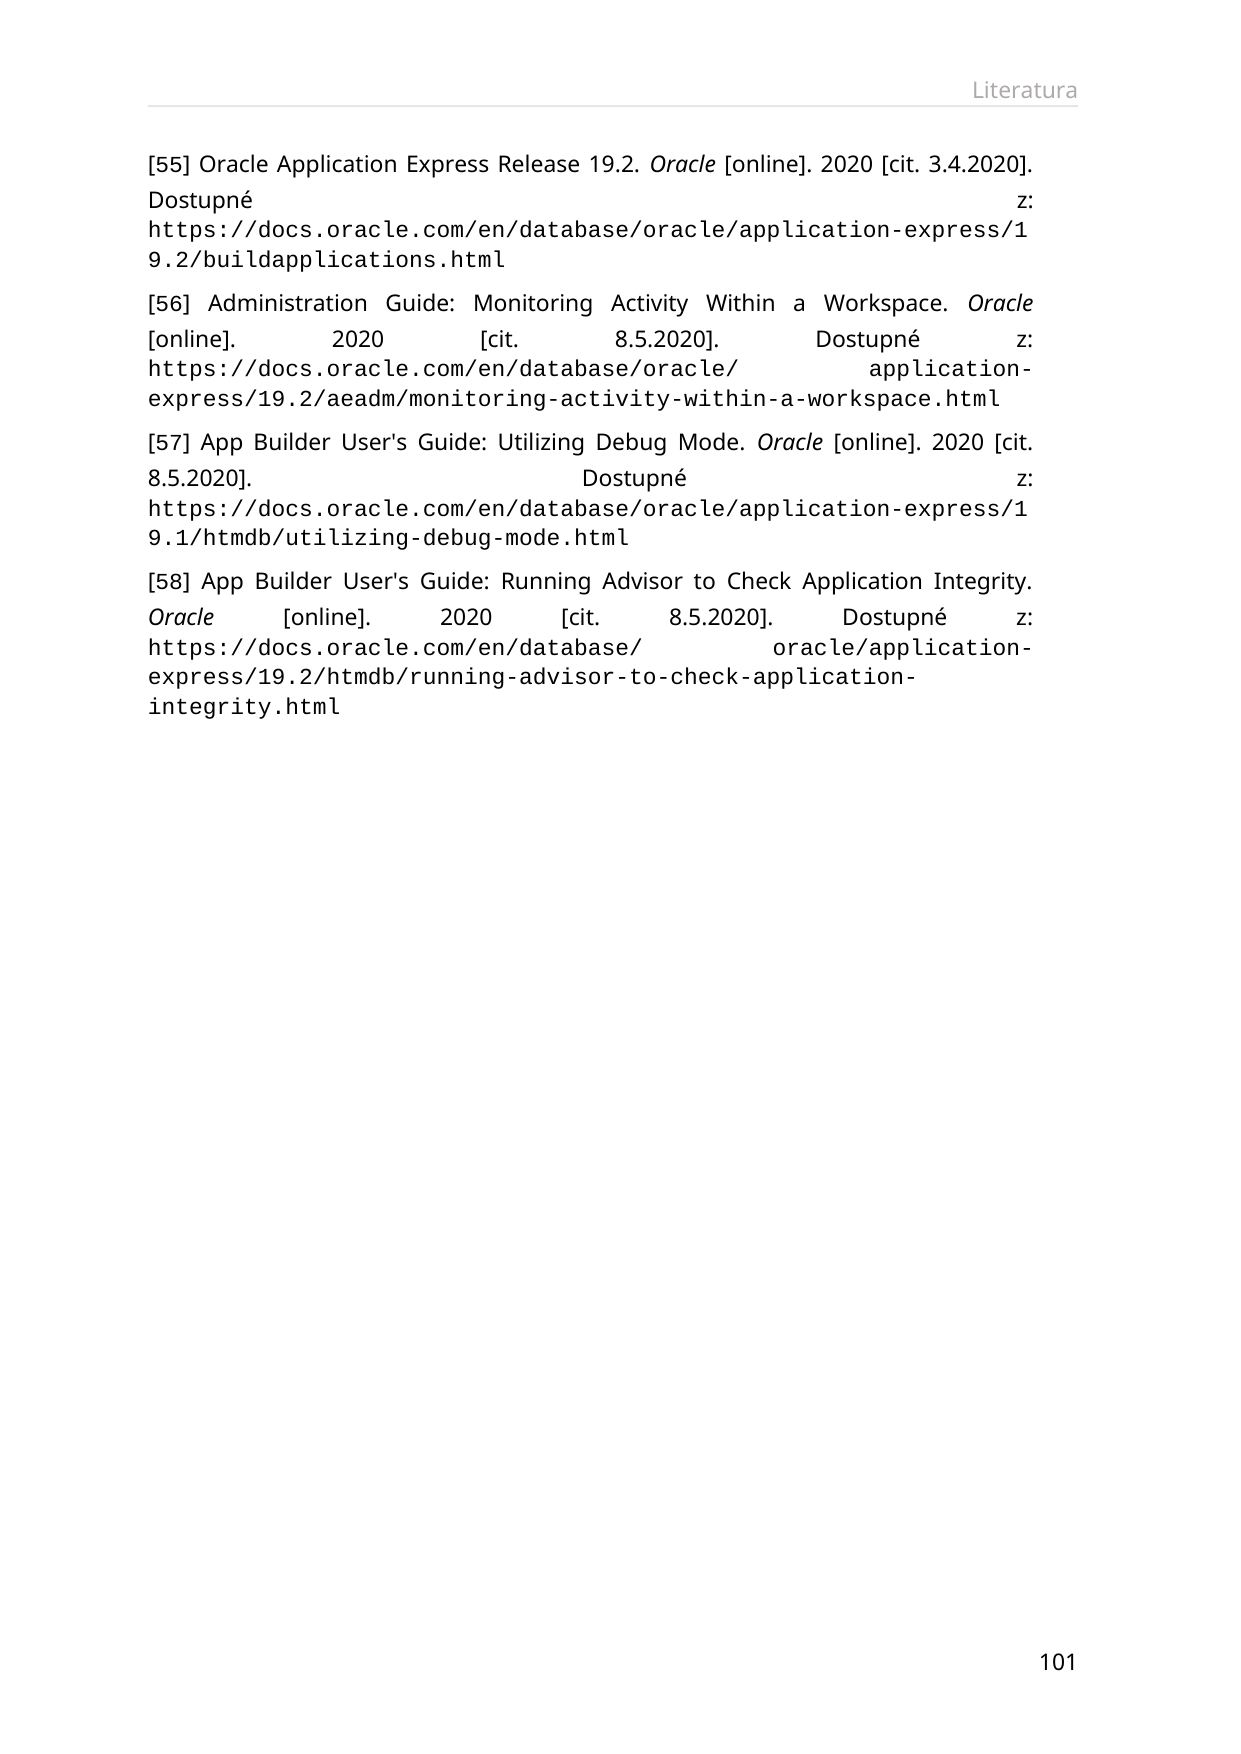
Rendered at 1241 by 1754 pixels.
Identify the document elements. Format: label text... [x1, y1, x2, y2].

text [57] App Builder User's Guide: Utilizing Debug Mode. Oracle [online]. 2020 [cit. 8.5.2020]. Dostupné z: https://docs.oracle.com/en/database/oracle/application-express/19.1/htmdb/utilizing-debug-mode.html [148, 426, 1033, 553]
text [58] App Builder User's Guide: Running Advisor to Check Application Integrity. Oracle [online]. 2020 [cit. 8.5.2020]. Dostupné z: https://docs.oracle.com/en/database/ oracle/application-express/19.2/htmdb/running-advisor-to-check-application-integrity.html [148, 565, 1033, 721]
text [56] Administration Guide: Monitoring Activity Within a Workspace. Oracle [online]. 2020 [cit. 8.5.2020]. Dostupné z: https://docs.oracle.com/en/database/oracle/ application-express/19.2/aeadm/monitoring-activity-within-a-workspace.html [148, 287, 1033, 413]
text [55] Oracle Application Express Release 19.2. Oracle [online]. 2020 [cit. 3.4.2020]. Dostupné z: https://docs.oracle.com/en/database/oracle/application-express/19.2/buildapplications.html [148, 148, 1033, 274]
